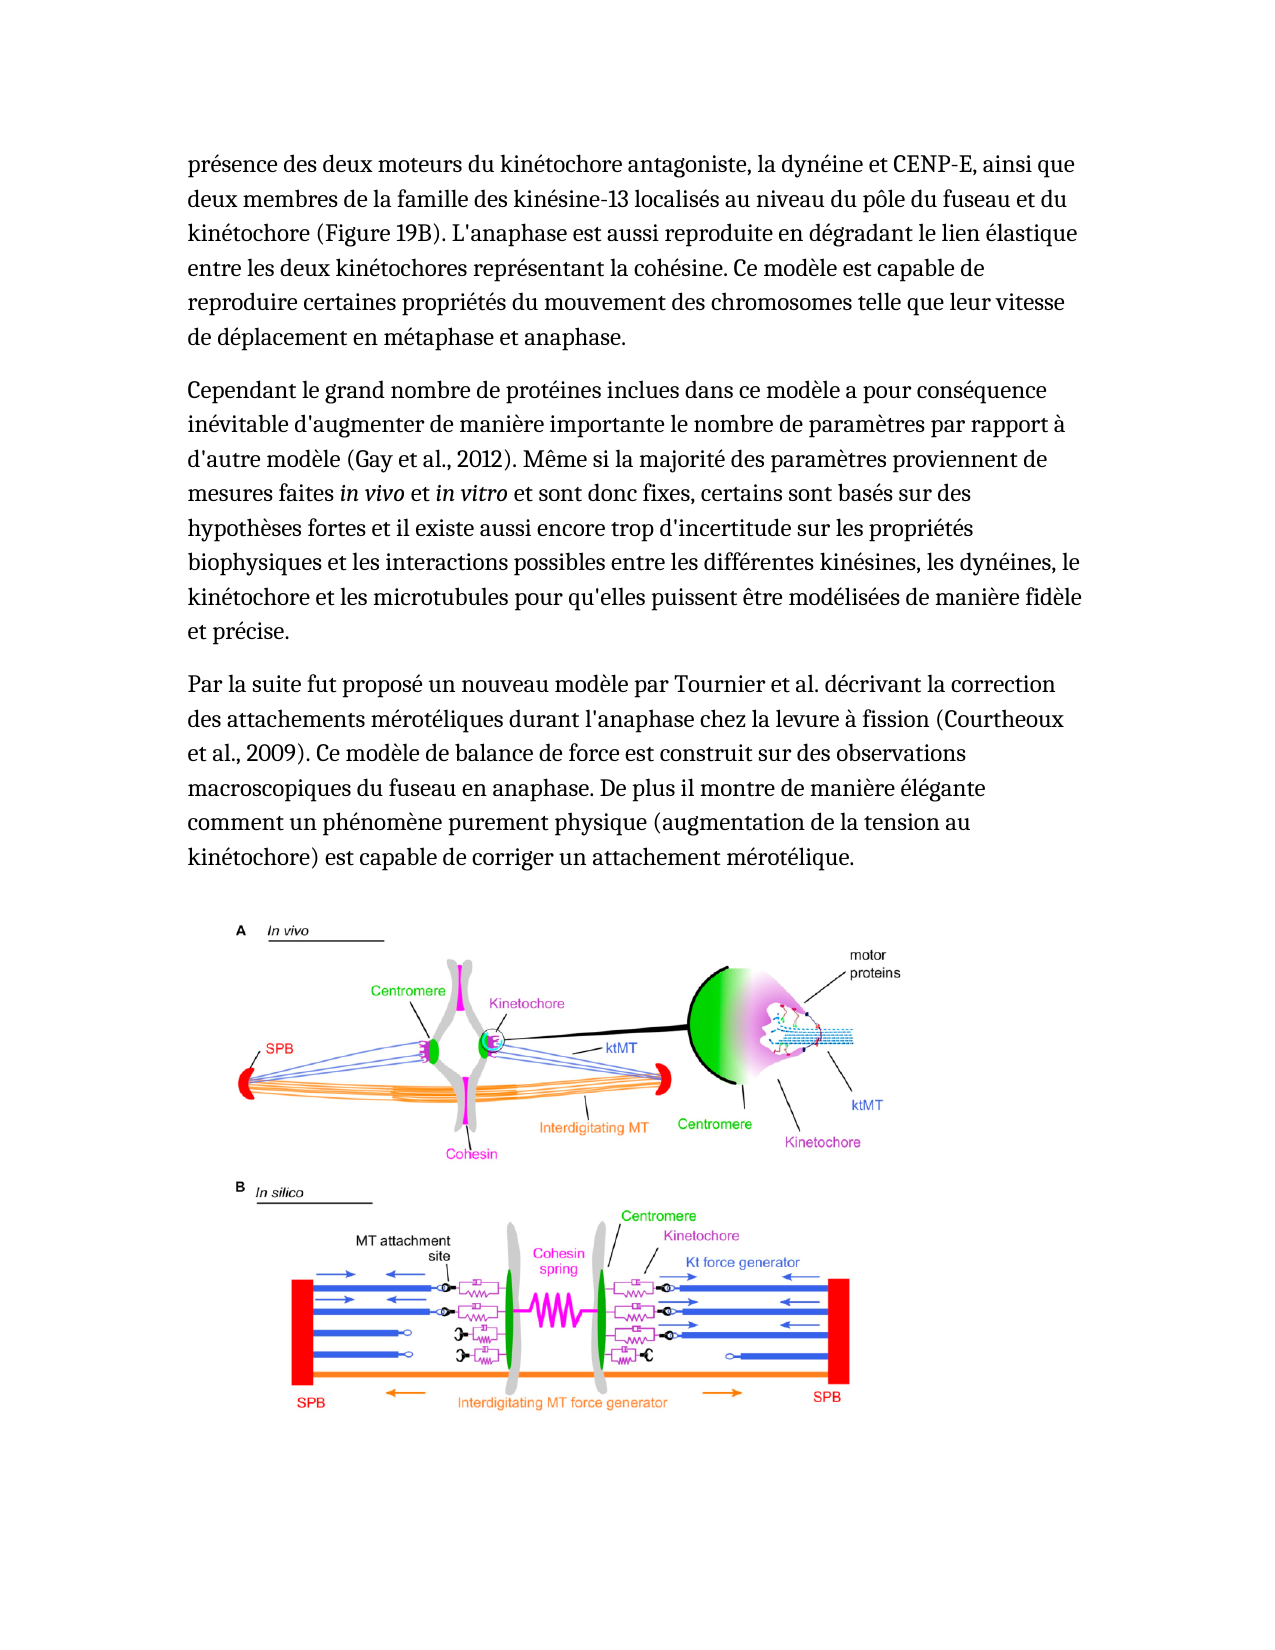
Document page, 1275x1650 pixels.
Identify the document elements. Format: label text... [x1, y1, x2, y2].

picture [206, 895, 946, 1459]
text Cependant le grand nombre de protéines inclues dans ce modèle a pour conséquence inévitable d'augmenter de manière importante le nombre de paramètres par rapport à d'autre modèle (Gay et al., 2012). Même si la majorité des paramètres proviennent de mesures faites in vivo et in vitro et sont donc fixes, certains sont basés sur des hypothèses fortes et il existe aussi encore trop d'incertitude sur les propriétés biophysiques et les interactions possibles entre les différentes kinésines, les dynéines, le kinétochore et les microtubules pour qu'elles puissent être modélisées de manière fidèle et précise. [187, 376, 1087, 646]
text Par la suite fut proposé un nouveau modèle par Tournier et al. décrivant la correction des attachements mérotéliques durant l'anaphase chez la levure à fission (Courtheoux et al., 2009). Ce modèle de balance de force est construit sur des observations macroscopiques du fuseau en anaphase. De plus il montre de manière élégante comment un phénomène purement physique (augmentation de la tension au kinétochore) est capable de corriger un attachement mérotélique. [187, 670, 1087, 871]
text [187, 150, 1087, 351]
